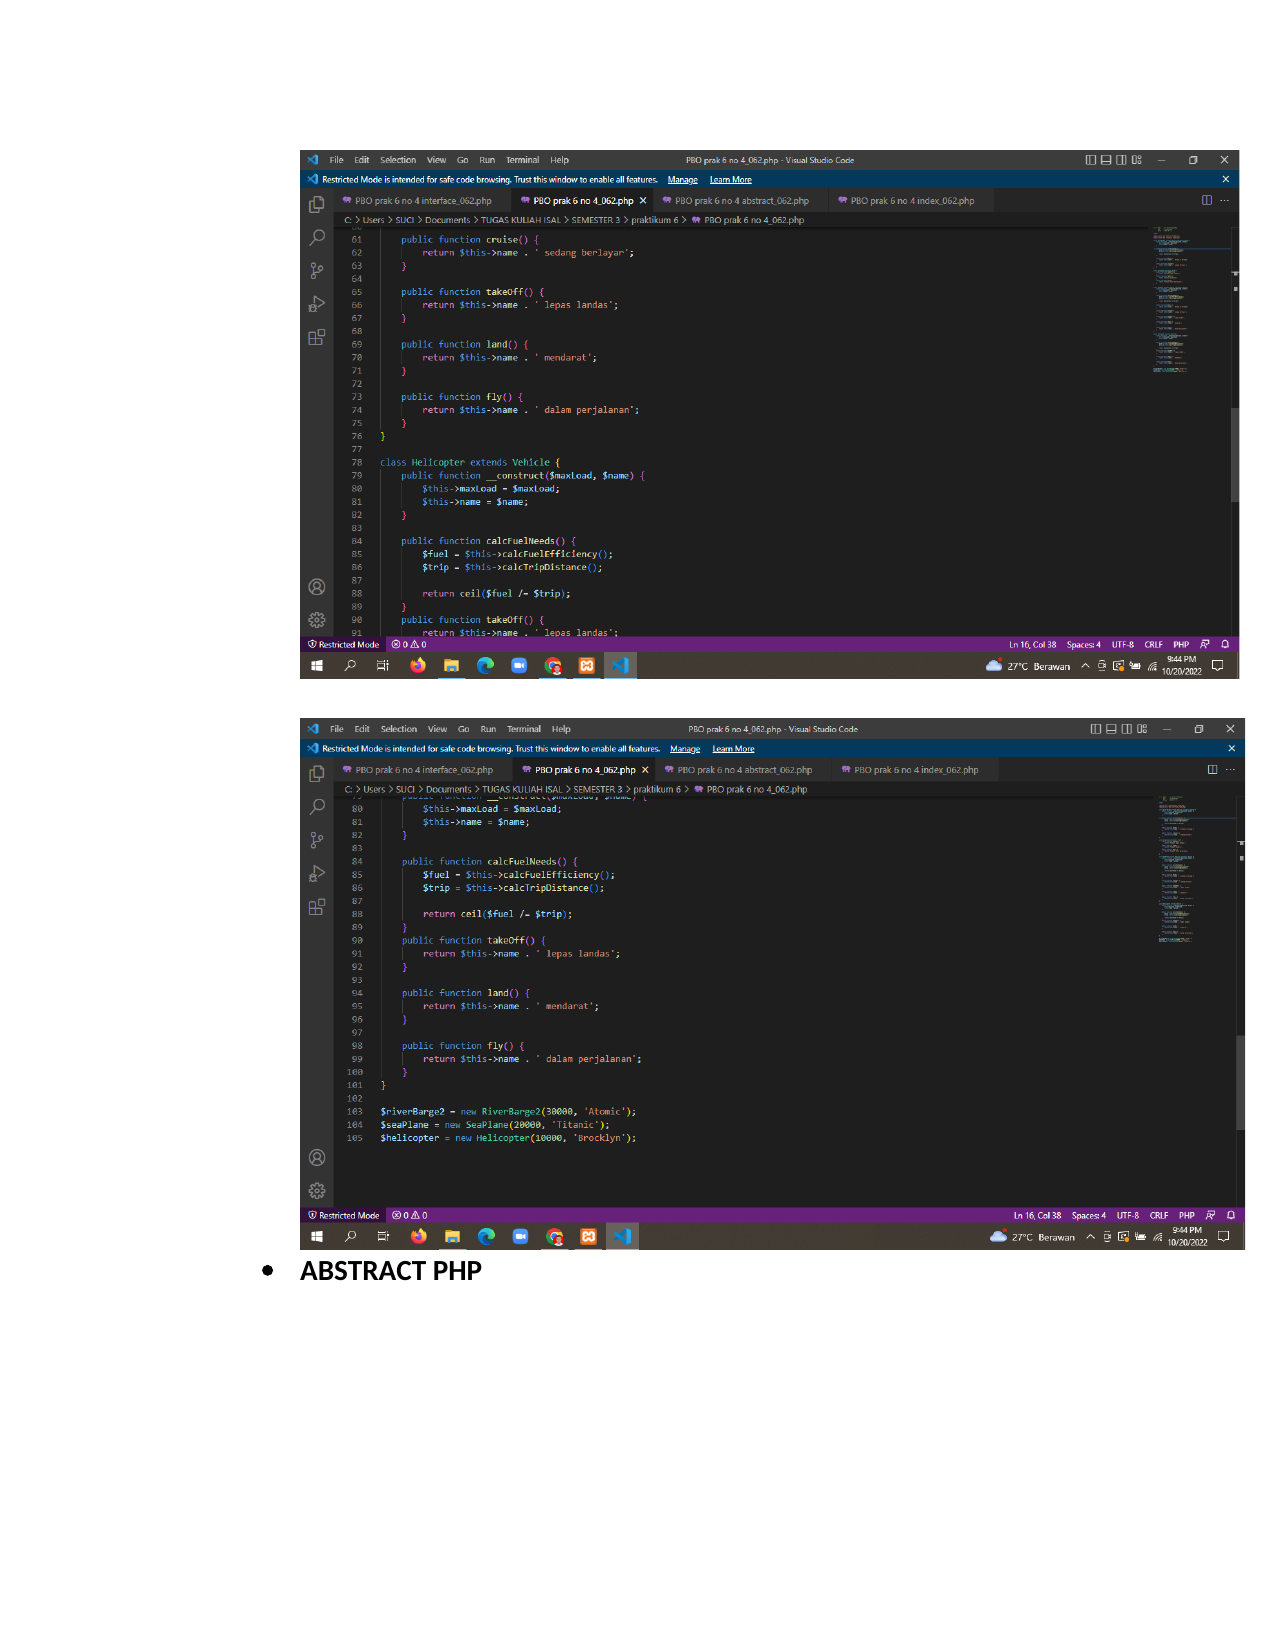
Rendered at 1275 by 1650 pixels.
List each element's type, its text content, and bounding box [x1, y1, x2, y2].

picture [300, 718, 1246, 1250]
picture [300, 150, 1240, 679]
list ABSTRACT PHP [262, 1252, 1125, 1288]
